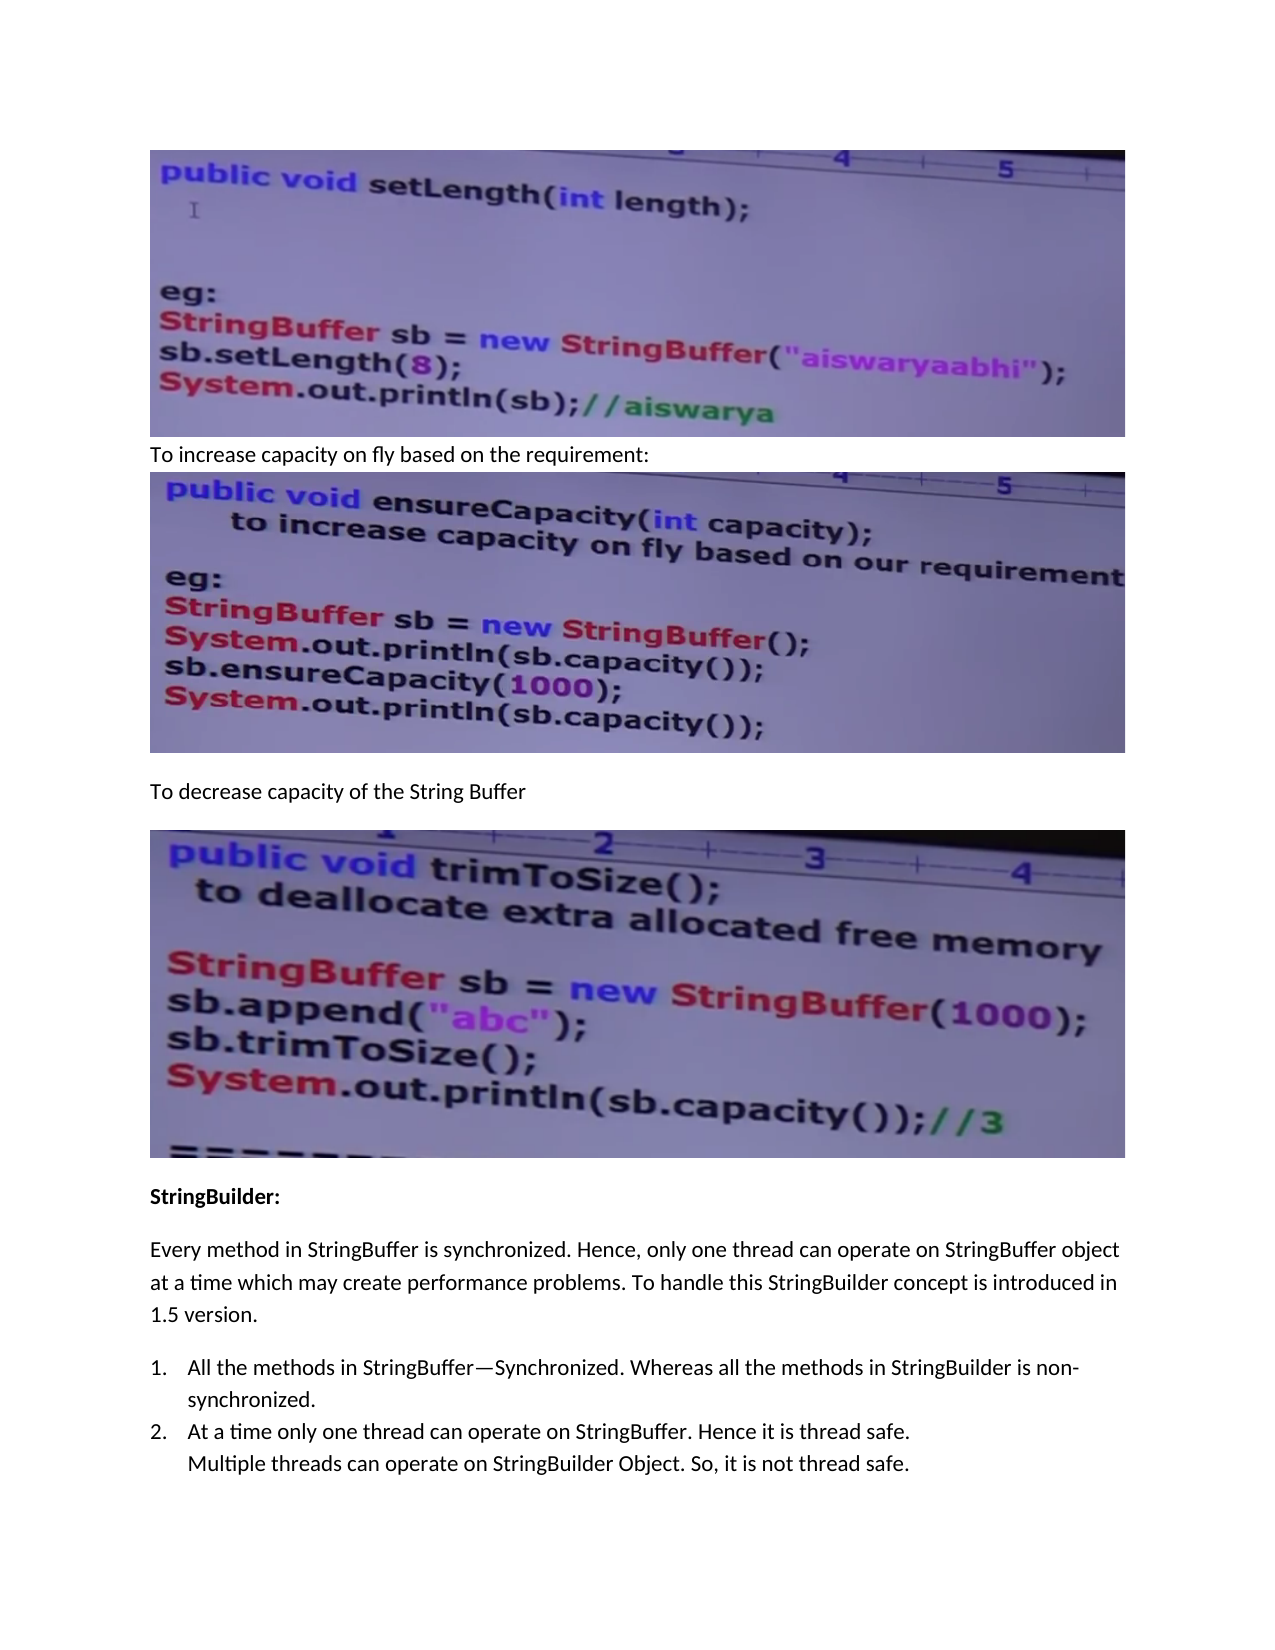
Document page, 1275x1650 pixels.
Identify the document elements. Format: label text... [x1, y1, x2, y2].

picture [150, 150, 1125, 437]
text To decrease capacity of the String Buffer [150, 777, 1125, 805]
text To increase capacity on fly based on the requirement: [150, 440, 1125, 468]
picture [150, 472, 1125, 753]
list Multiple threads can operate on StringBuilder Object. So, it is not thread safe. [187, 1449, 1125, 1477]
list At a time only one thread can operate on StringBuffer. Hence it is thread safe. [150, 1417, 1125, 1445]
picture [150, 830, 1125, 1158]
text Every method in StringBuffer is synchronized. Hence, only one thread can operate on StringBuffer object at a time which may create performance problems. To handle this StringBuilder concept is introduced in 1.5 version. [150, 1236, 1125, 1328]
text StringBuilder: [150, 1182, 1125, 1211]
list All the methods in StringBuffer—Synchronized. Whereas all the methods in StringBuilder is non-synchronized. [150, 1353, 1125, 1413]
